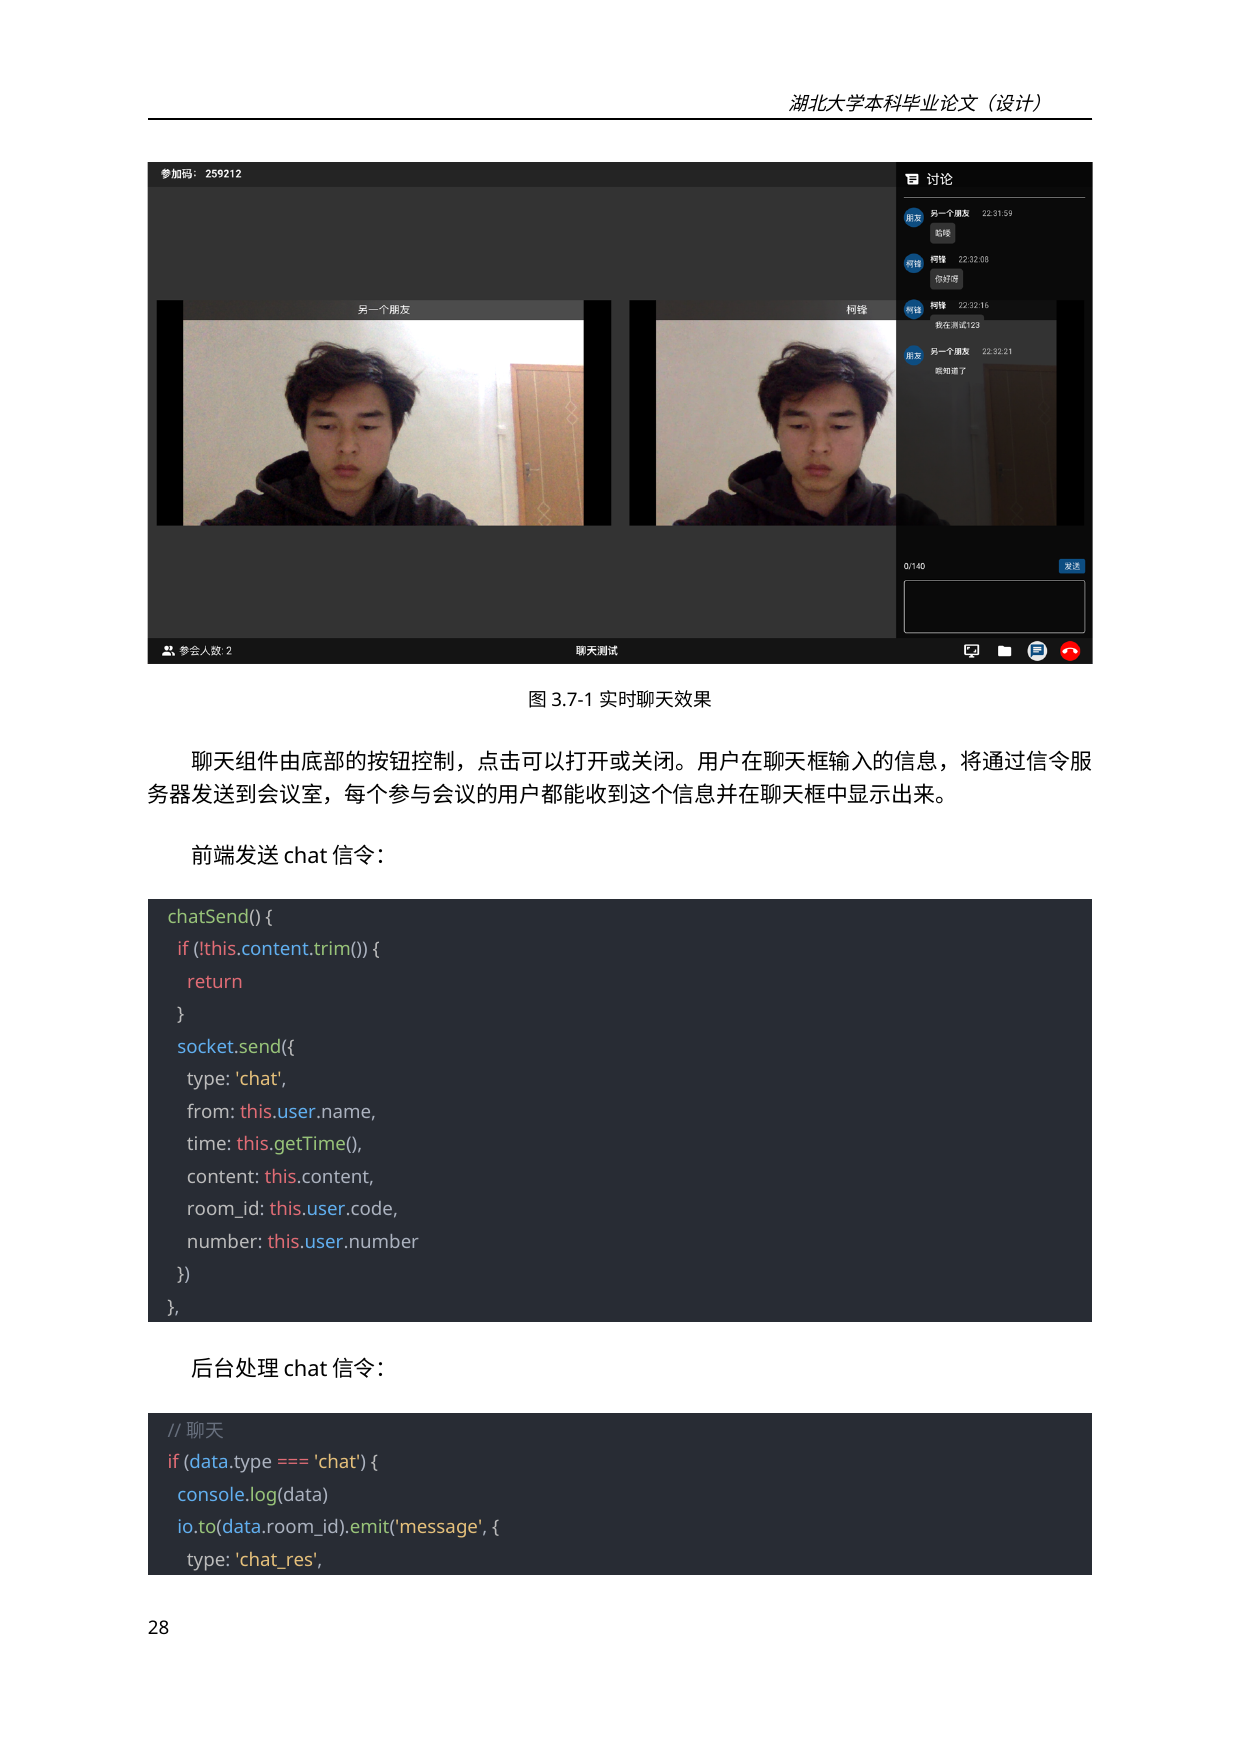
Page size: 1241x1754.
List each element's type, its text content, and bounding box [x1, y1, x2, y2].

text io.to(data.room_id).emit('message', { [148, 1510, 1092, 1543]
text }, [148, 1289, 1092, 1322]
text 前端发送chat信令： [148, 838, 1092, 870]
text type: 'chat_res', [148, 1543, 1092, 1575]
text if (data.type === 'chat') { [148, 1445, 1092, 1478]
text from: this.user.name, [148, 1094, 1092, 1127]
text 聊天组件由底部的按钮控制，点击可以打开或关闭。用户在聊天框输入的信息，将通过信令服务器发送到会议室，每个参与会议的用户都能收到这个信息并在聊天框中显示出来。 [148, 744, 1092, 809]
text room_id: this.user.code, [148, 1192, 1092, 1224]
text return [148, 964, 1092, 997]
text socket.send({ [148, 1029, 1092, 1062]
picture [147, 162, 1093, 664]
text if (!this.content.trim()) { [148, 932, 1092, 964]
text } [148, 997, 1092, 1029]
text number: this.user.number [148, 1224, 1092, 1257]
text chatSend() { [148, 899, 1092, 932]
text console.log(data) [148, 1478, 1092, 1510]
text }) [148, 1257, 1092, 1289]
text type: 'chat', [148, 1062, 1092, 1094]
text // 聊天 [148, 1413, 1092, 1445]
text 后台处理chat信令： [148, 1351, 1092, 1384]
text 图3.7-1 实时聊天效果 [148, 682, 1092, 714]
text content: this.content, [148, 1159, 1092, 1192]
text time: this.getTime(), [148, 1127, 1092, 1159]
